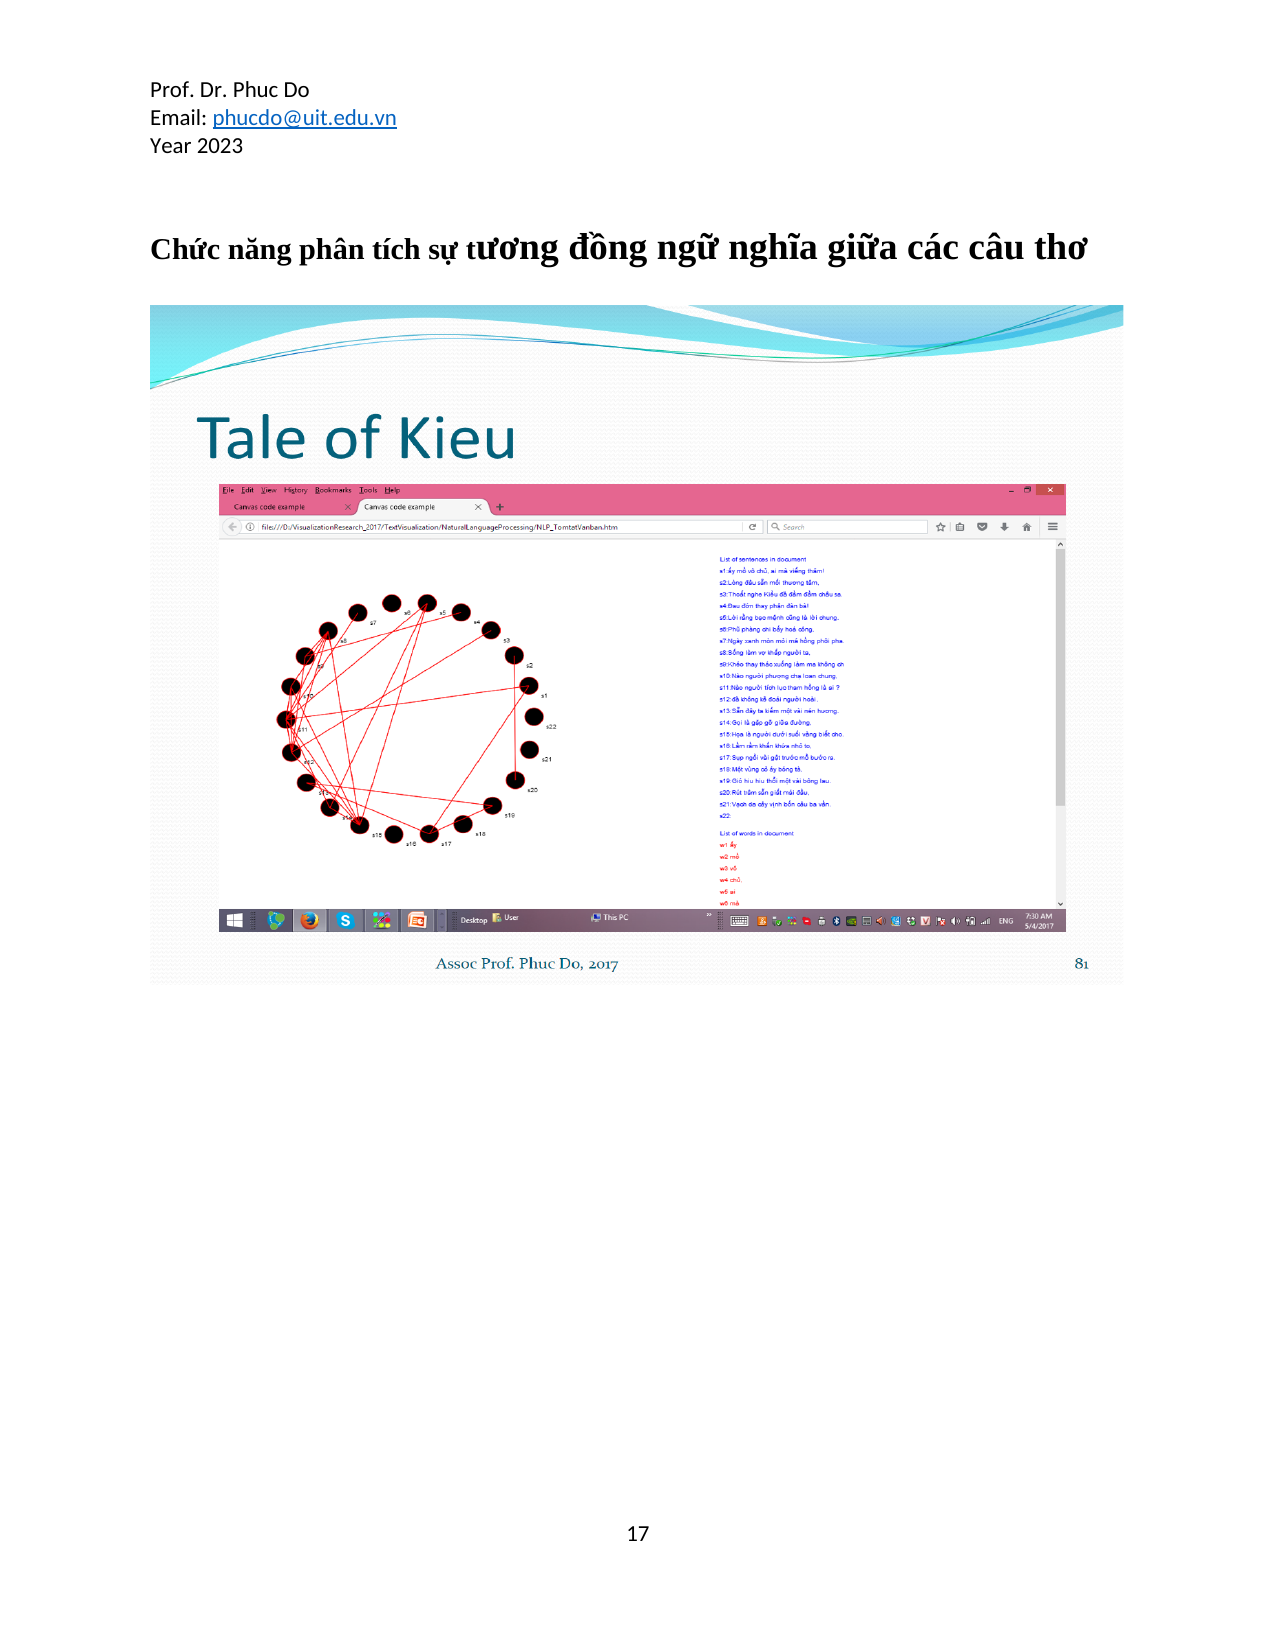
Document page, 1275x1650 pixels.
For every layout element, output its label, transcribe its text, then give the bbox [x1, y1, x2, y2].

picture [150, 305, 1124, 985]
subtitle Chức năng phân tích sự tương đồng ngữ nghĩa giữa các câu thơ [150, 224, 1125, 268]
